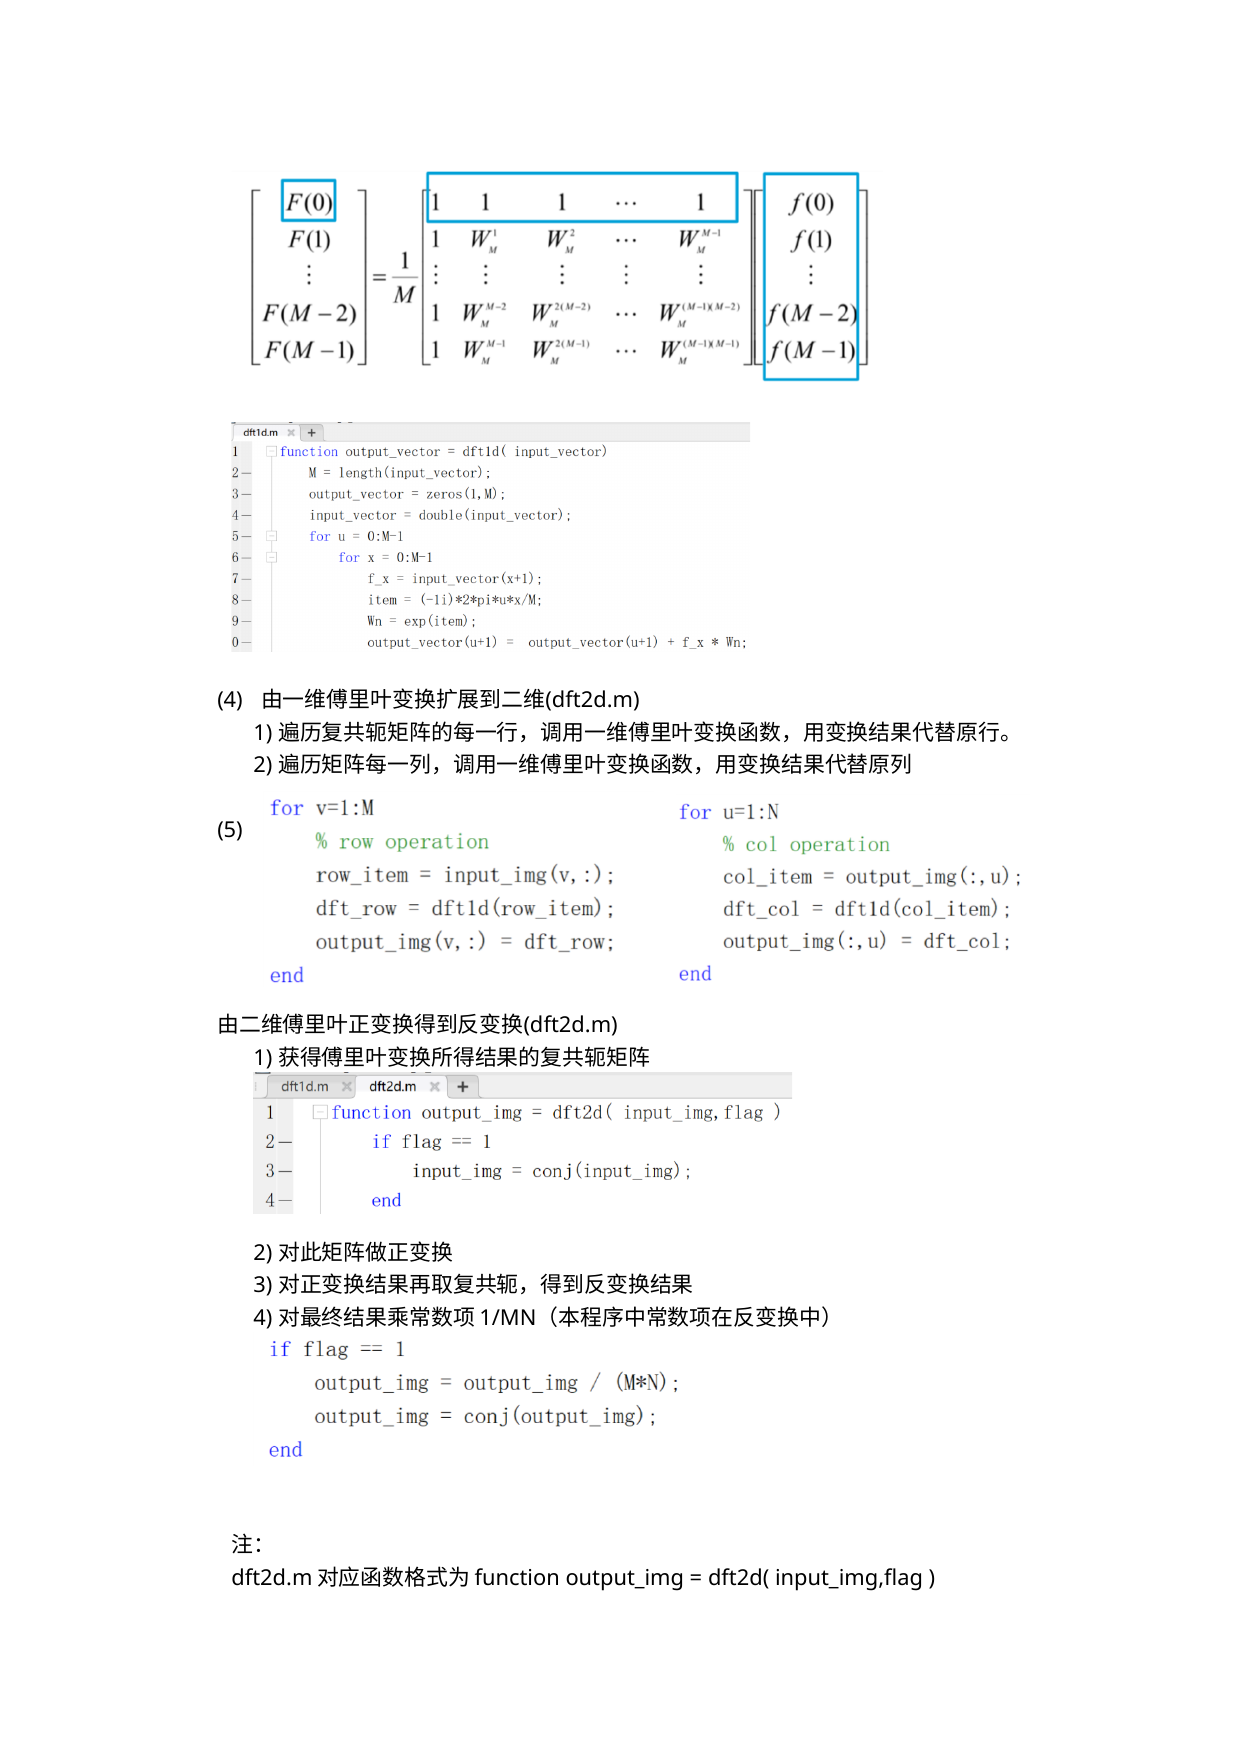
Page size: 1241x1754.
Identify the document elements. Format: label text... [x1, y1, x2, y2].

text 1) 遍历复共轭矩阵的每一行，调用一维傅里叶变换函数，用变换结果代替原行。 [231, 714, 1053, 747]
picture [231, 422, 750, 652]
picture [231, 162, 884, 394]
text dft2d.m对应函数格式为function output_img = dft2d( input_img,flag ) [187, 1559, 1053, 1592]
picture [263, 791, 654, 987]
text 4) 对最终结果乘常数项1/MN（本程序中常数项在反变换中） [187, 1299, 1053, 1332]
text 1) 获得傅里叶变换所得结果的复共轭矩阵 [187, 1039, 1053, 1072]
picture [675, 794, 1030, 991]
text 2) 对此矩阵做正变换 [187, 1234, 1053, 1267]
text 3) 对正变换结果再取复共轭，得到反变换结果 [187, 1267, 1053, 1299]
picture [253, 1332, 689, 1466]
list 由一维傅里叶变换扩展到二维(dft2d.m) [217, 682, 1053, 714]
text 注： [187, 1527, 1053, 1559]
picture [253, 1072, 793, 1214]
text 2) 遍历矩阵每一列，调用一维傅里叶变换函数，用变换结果代替原列 [187, 747, 1053, 779]
